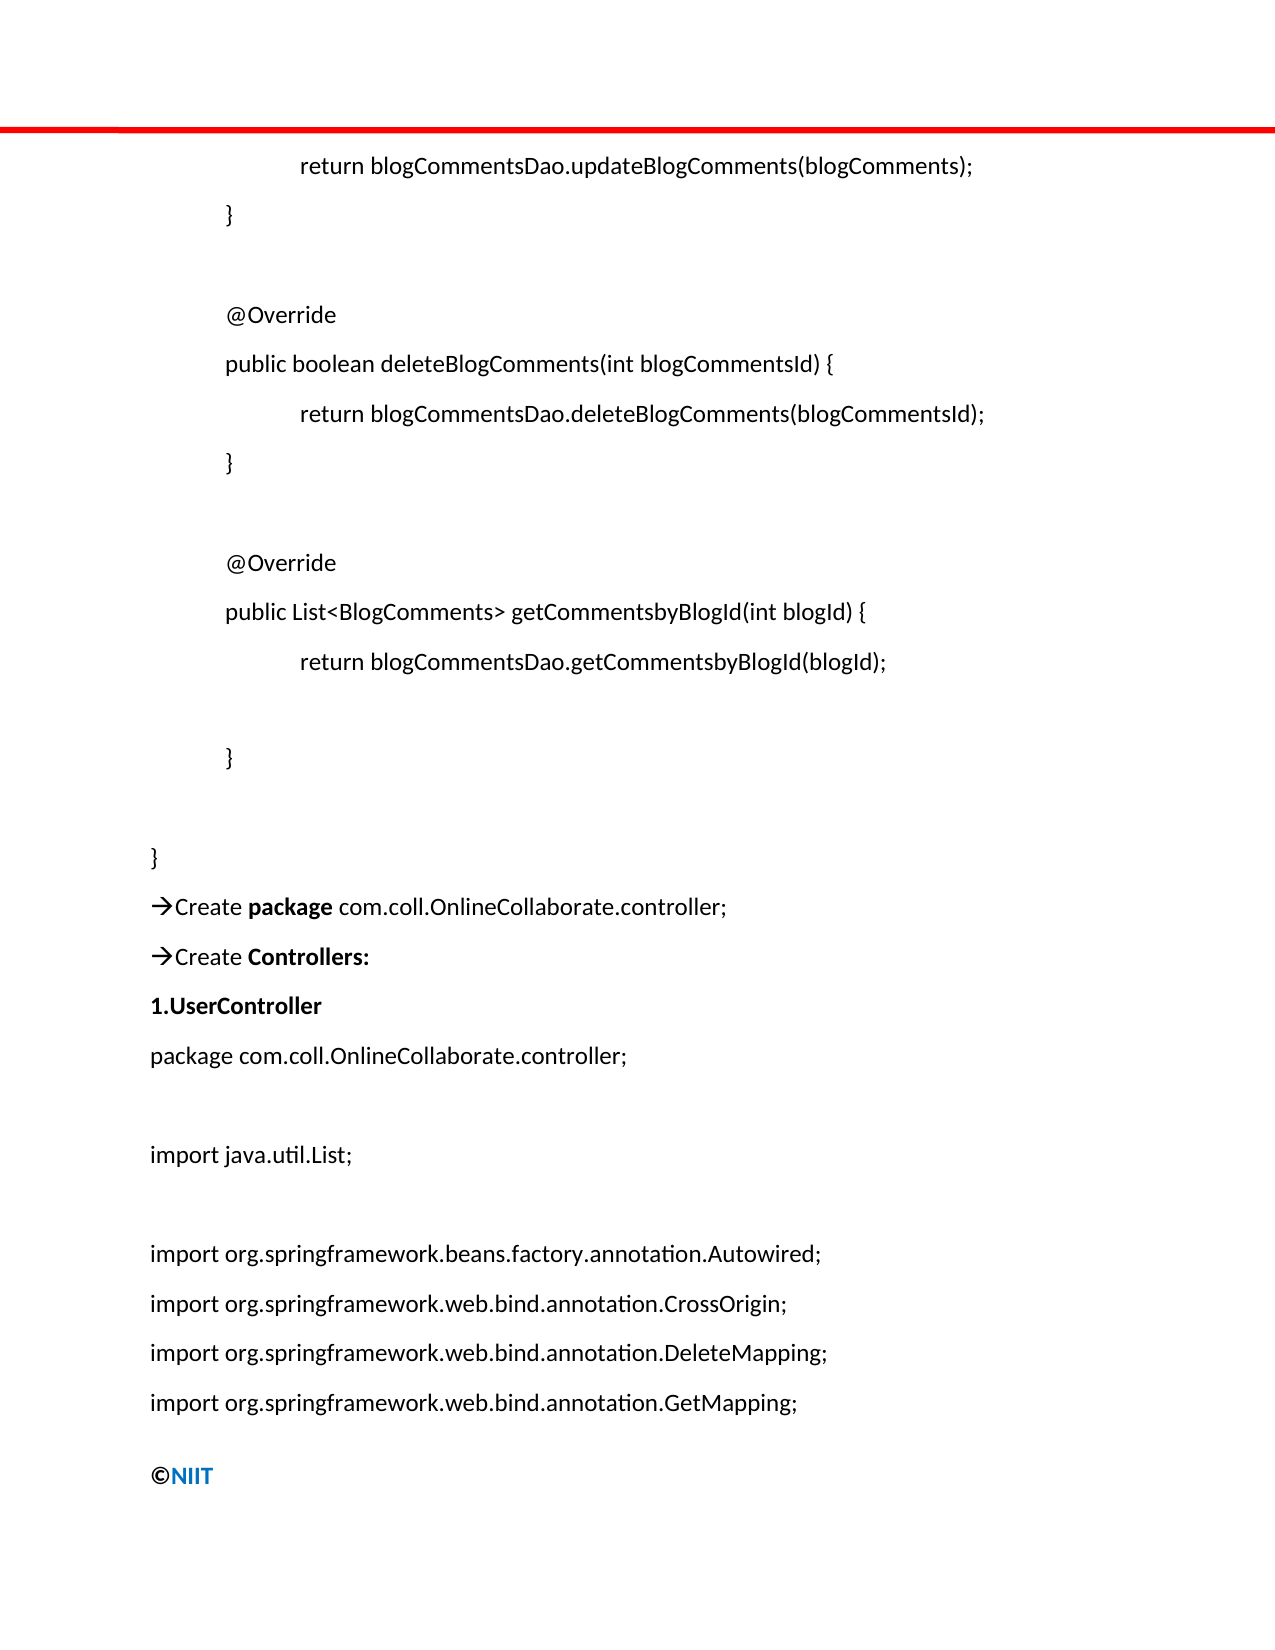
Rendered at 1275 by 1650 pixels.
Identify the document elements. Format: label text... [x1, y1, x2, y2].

text import java.util.List; [150, 1139, 1125, 1170]
text public boolean deleteBlogComments(int blogCommentsId) { [150, 348, 1125, 379]
text } [150, 842, 1125, 872]
text return blogCommentsDao.getCommentsbyBlogId(blogId); [150, 646, 1125, 676]
text 1.UserController [150, 990, 1125, 1021]
text return blogCommentsDao.deleteBlogComments(blogCommentsId); [150, 398, 1125, 428]
text } [150, 199, 1125, 230]
text return blogCommentsDao.updateBlogComments(blogComments); [150, 150, 1125, 181]
text } [150, 742, 1125, 773]
text @Override [150, 547, 1125, 577]
text Create package com.coll.OnlineCollaborate.controller; [150, 891, 1125, 922]
text @Override [150, 299, 1125, 329]
text import org.springframework.web.bind.annotation.CrossOrigin; [150, 1288, 1125, 1318]
text import org.springframework.web.bind.annotation.GetMapping; [150, 1387, 1125, 1418]
text Create Controllers: [150, 941, 1125, 971]
text import org.springframework.web.bind.annotation.DeleteMapping; [150, 1337, 1125, 1368]
text package com.coll.OnlineCollaborate.controller; [150, 1040, 1125, 1071]
text } [150, 447, 1125, 478]
text import org.springframework.beans.factory.annotation.Autowired; [150, 1238, 1125, 1269]
text public List<BlogComments> getCommentsbyBlogId(int blogId) { [150, 596, 1125, 627]
